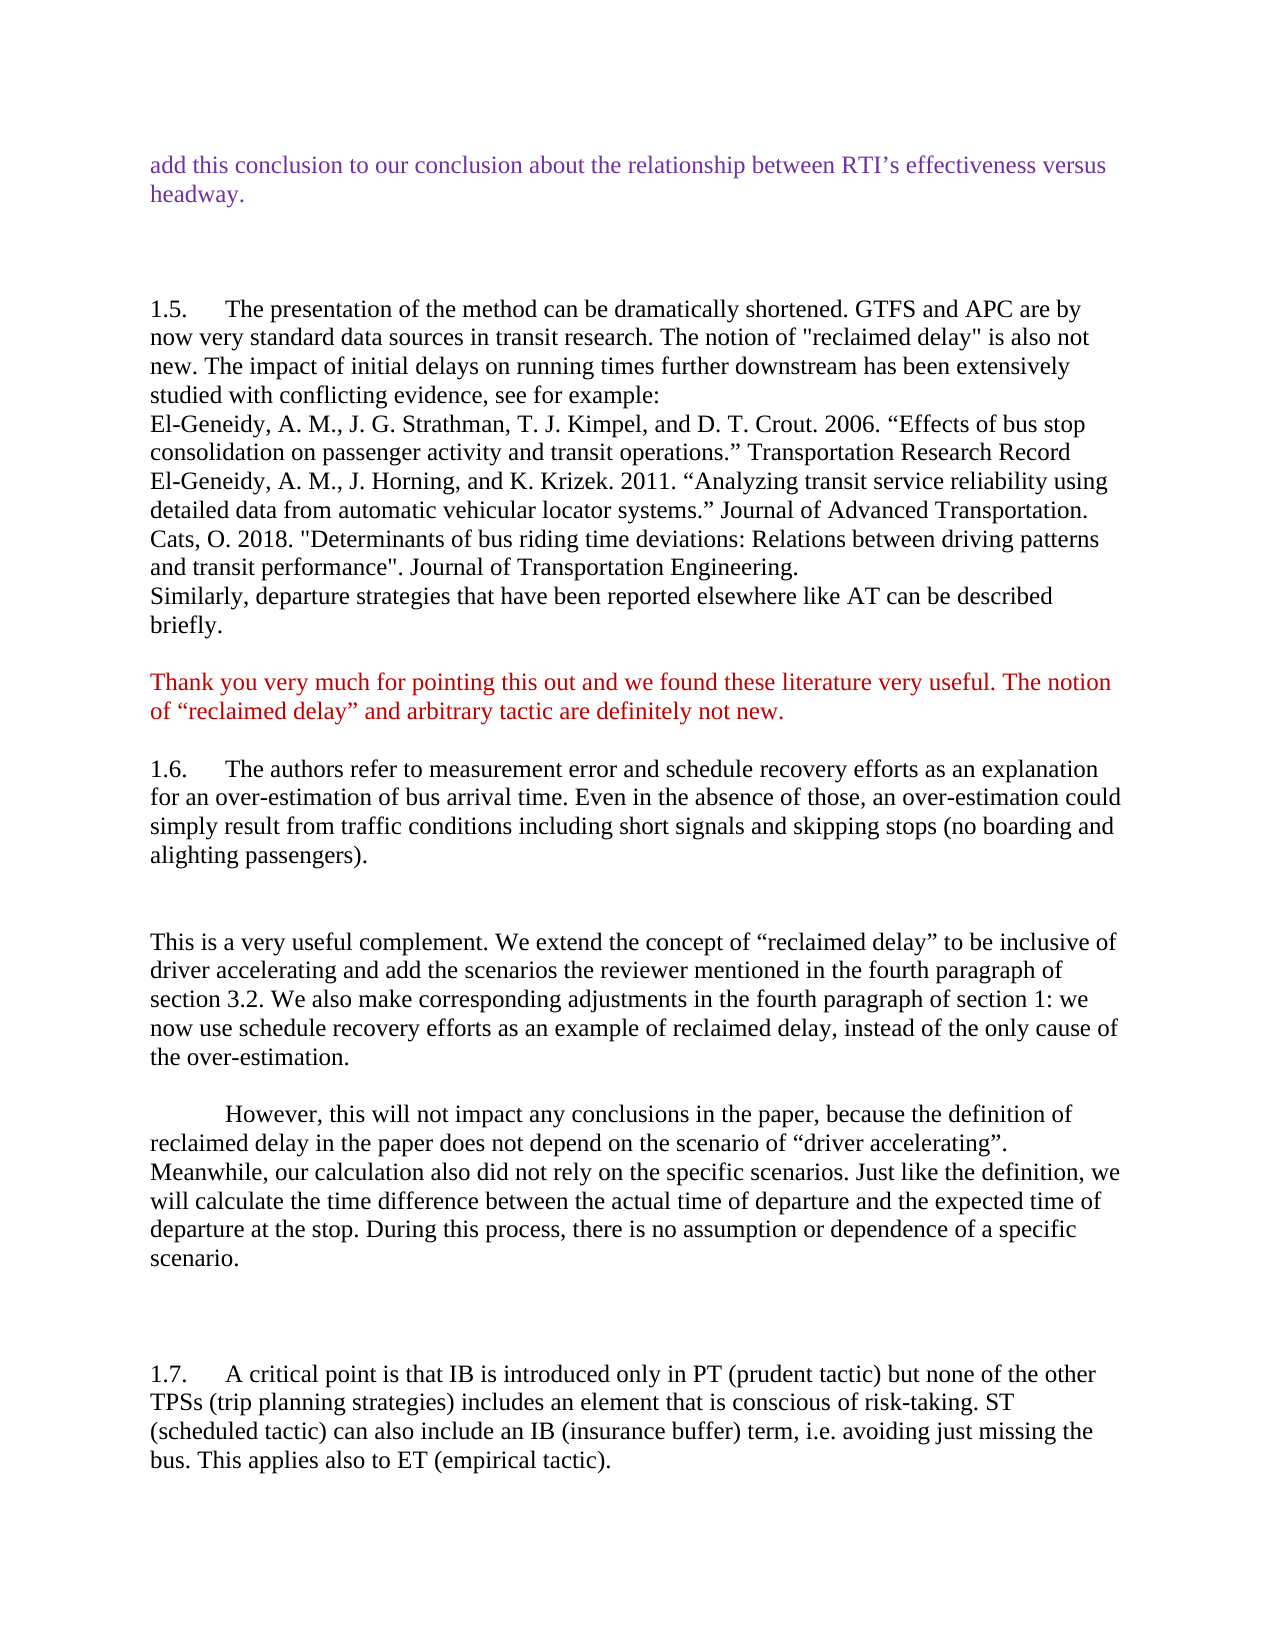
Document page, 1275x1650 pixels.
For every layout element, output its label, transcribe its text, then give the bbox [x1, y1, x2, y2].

text Cats, O. 2018. "Determinants of bus riding time deviations: Relations between driving patterns and transit performance". Journal of Transportation Engineering. [150, 581, 1125, 639]
text Similarly, departure strategies that have been reported elsewhere like AT can be described briefly. [150, 639, 1125, 696]
text Thank you very much for pointing this out and we found these literature very useful. The notion of “reclaimed delay” and arbitrary tactic are definitely not new. [150, 725, 1125, 782]
text El-Geneidy, A. M., J. G. Strathman, T. J. Kimpel, and D. T. Crout. 2006. “Effects of bus stop consolidation on passenger activity and transit operations.” Transportation Research Record [150, 466, 1125, 524]
text However, this will not impact any conclusions in the paper, because the definition of reclaimed delay in the paper does not depend on the scenario of “driver accelerating”. Meanwhile, our calculation also did not rely on the specific scenarios. Just like the definition, we will calculate the time difference between the actual time of departure and the expected time of departure at the stop. During this process, there is no assumption or dependence of a specific scenario. [150, 1157, 1125, 1329]
text This is a very useful complement. We extend the concept of “reclaimed delay” to be inclusive of driver accelerating and add the scenarios the reviewer mentioned in the fourth paragraph of section 3.2. We also make corresponding adjustments in the fourth paragraph of section 1: we now use schedule recovery efforts as an example of reclaimed delay, instead of the only cause of the over-estimation. [150, 984, 1125, 1128]
text El-Geneidy, A. M., J. Horning, and K. Krizek. 2011. “Analyzing transit service reliability using detailed data from automatic vehicular locator systems.” Journal of Advanced Transportation. [150, 524, 1125, 581]
list The presentation of the method can be dramatically shortened. GTFS and APC are by now very standard data sources in transit research. The notion of "reclaimed delay" is also not new. The impact of initial delays on running times further downstream has been extensively studied with conflicting evidence, see for example: [150, 351, 1125, 466]
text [150, 150, 1125, 265]
list The authors refer to measurement error and schedule recovery efforts as an explanation for an over-estimation of bus arrival time. Even in the absence of those, an over-estimation could simply result from traffic conditions including short signals and skipping stops (no boarding and alighting passengers). [150, 811, 1125, 926]
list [150, 1416, 1125, 1474]
